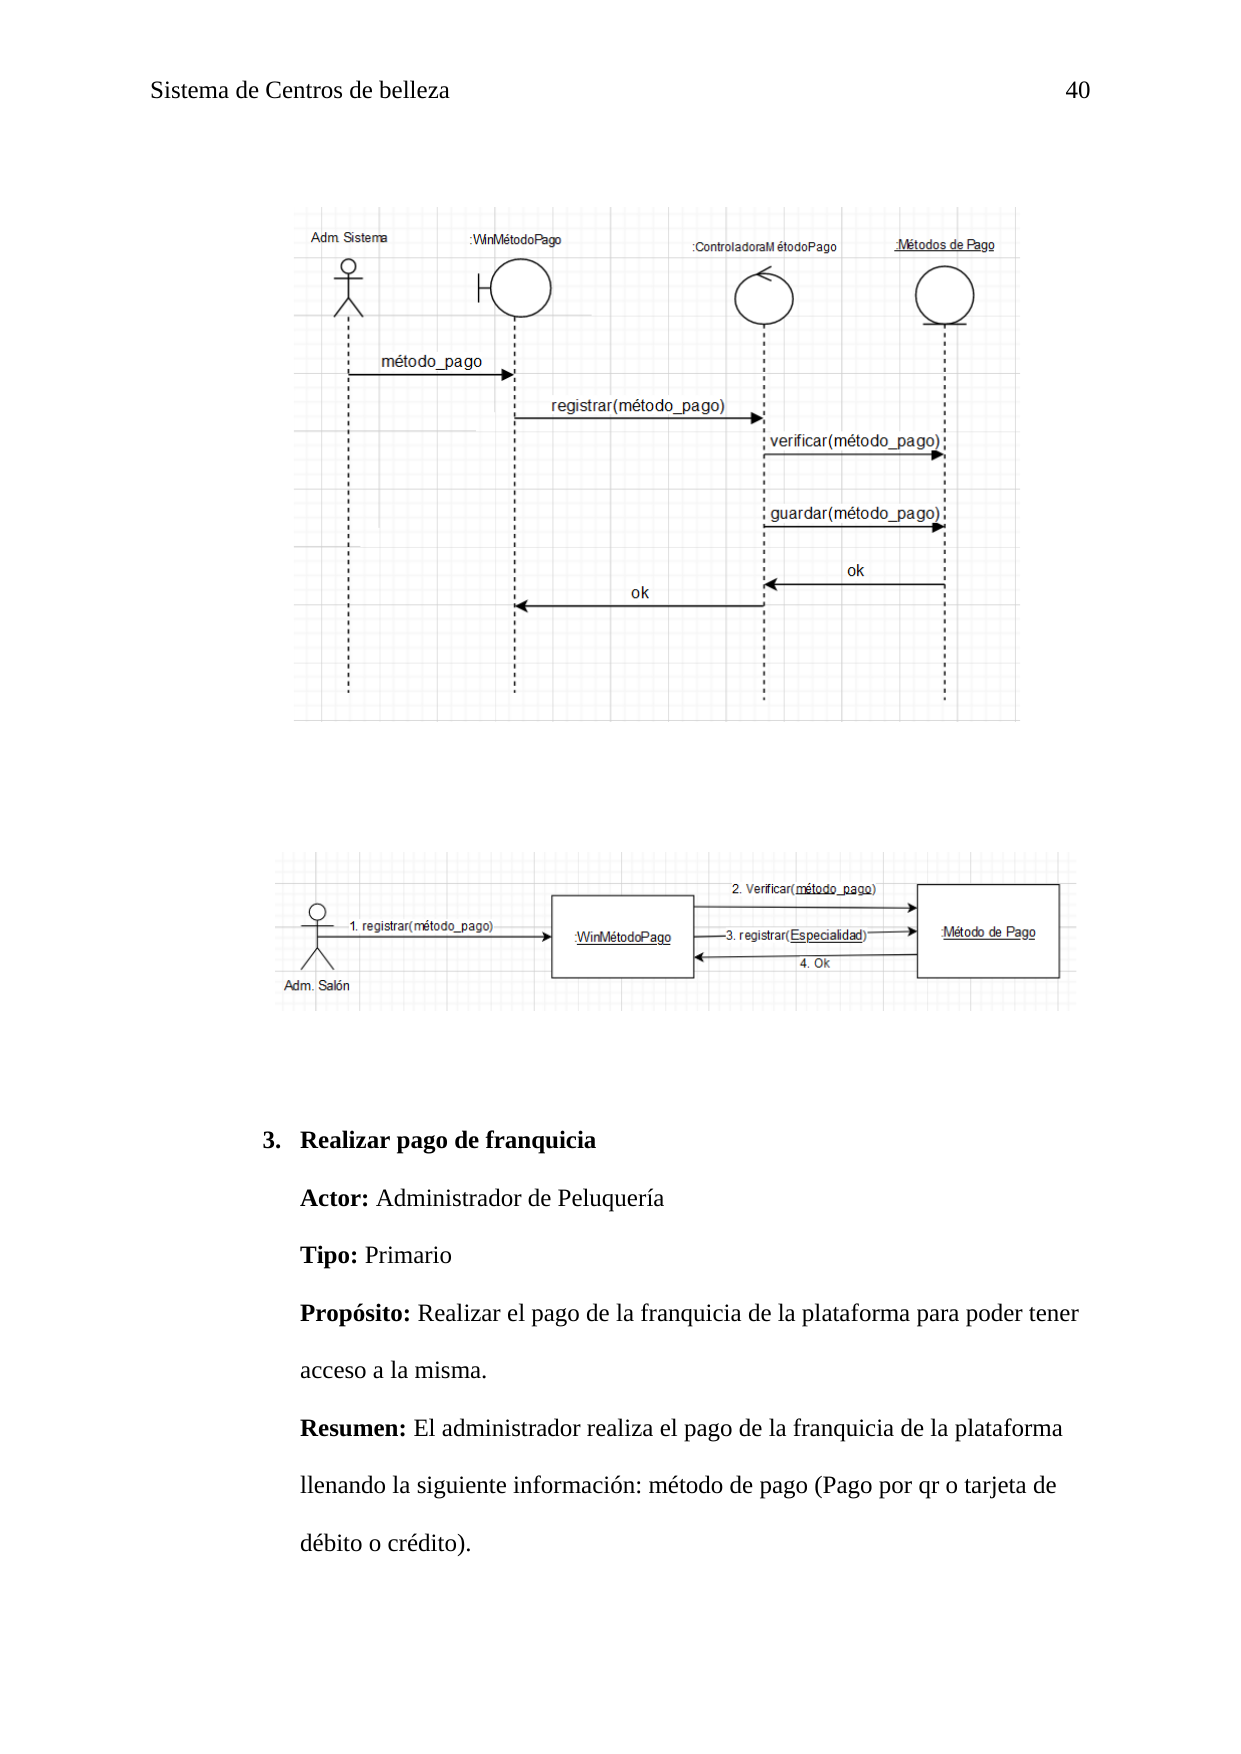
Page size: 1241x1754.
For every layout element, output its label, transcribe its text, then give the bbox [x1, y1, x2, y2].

picture [293, 207, 1021, 722]
list Tipo: Primario [300, 1240, 1090, 1269]
list Actor: Administrador de Peluquería [300, 1183, 1090, 1211]
list Realizar pago de franquicia [262, 1125, 1090, 1154]
list Propósito: Realizar el pago de la franquicia de la plataforma para poder tener acceso a la misma. [300, 1298, 1090, 1384]
list Resumen: El administrador realiza el pago de la franquicia de la plataforma llenando la siguiente información: método de pago (Pago por qr o tarjeta de débito o crédito). [300, 1413, 1090, 1556]
picture [275, 852, 1077, 1011]
